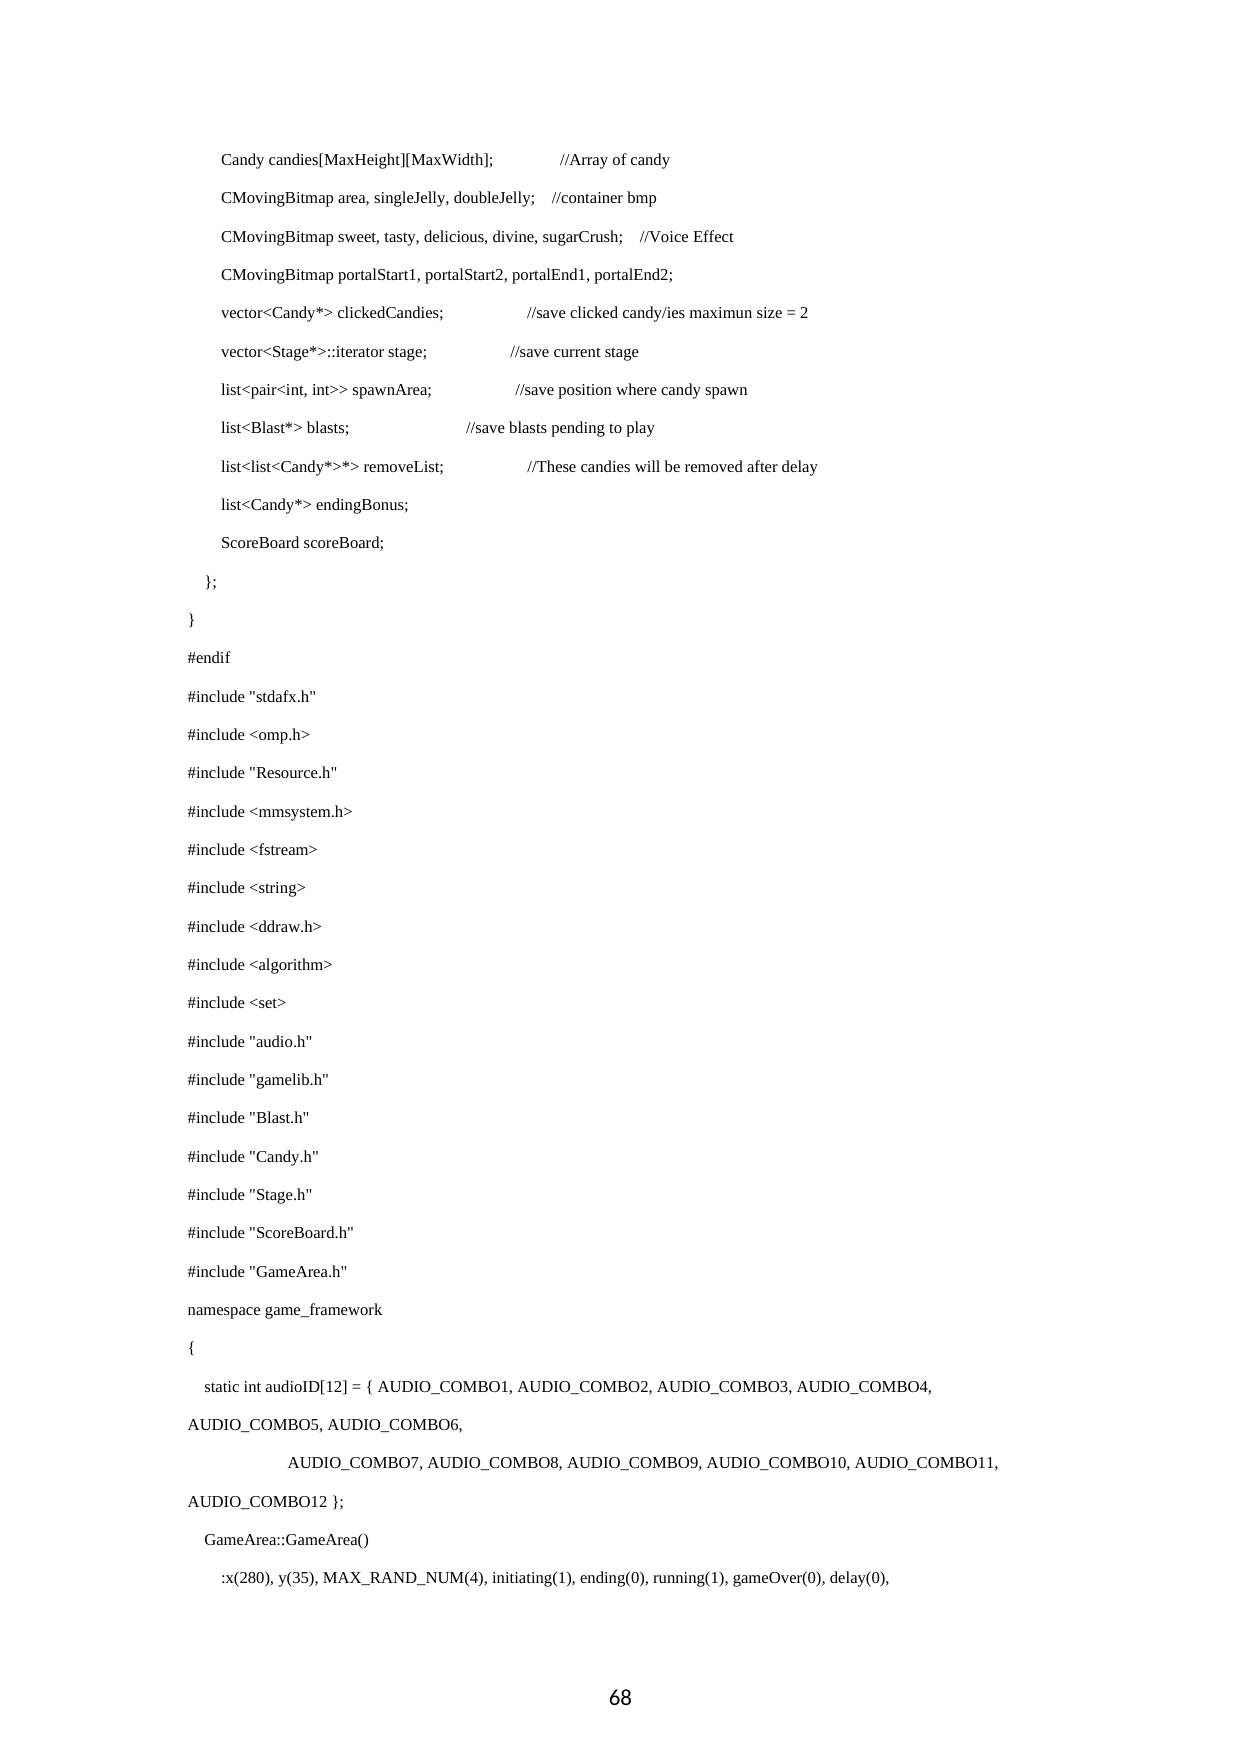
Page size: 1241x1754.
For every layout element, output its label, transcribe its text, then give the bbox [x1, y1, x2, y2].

list GameArea::GameArea() [187, 1530, 1053, 1549]
list #include <ddraw.h> [187, 917, 1053, 936]
list list<list<Candy*>*> removeList; //These candies will be removed after delay [187, 457, 1053, 476]
list AUDIO_COMBO7, AUDIO_COMBO8, AUDIO_COMBO9, AUDIO_COMBO10, AUDIO_COMBO11, AUDIO_COMBO12 }; [187, 1453, 1053, 1511]
list #include <algorithm> [187, 955, 1053, 974]
list #include "GameArea.h" [187, 1262, 1053, 1281]
list #include <string> [187, 878, 1053, 897]
list #include <fstream> [187, 840, 1053, 859]
list #include "Candy.h" [187, 1147, 1053, 1166]
list #include "stdafx.h" [187, 687, 1053, 706]
list ScoreBoard scoreBoard; [187, 533, 1053, 552]
list vector<Candy*> clickedCandies; //save clicked candy/ies maximun size = 2 [187, 303, 1053, 322]
list namespace game_framework [187, 1300, 1053, 1319]
list static int audioID[12] = { AUDIO_COMBO1, AUDIO_COMBO2, AUDIO_COMBO3, AUDIO_COMBO4, AUDIO_COMBO5, AUDIO_COMBO6, [187, 1377, 1053, 1434]
list list<pair<int, int>> spawnArea; //save position where candy spawn [187, 380, 1053, 399]
list CMovingBitmap area, singleJelly, doubleJelly; //container bmp [187, 188, 1053, 207]
list #include "gamelib.h" [187, 1070, 1053, 1089]
list #include "audio.h" [187, 1032, 1053, 1051]
list Candy candies[MaxHeight][MaxWidth]; //Array of candy [187, 150, 1053, 169]
list :x(280), y(35), MAX_RAND_NUM(4), initiating(1), ending(0), running(1), gameOver(0), delay(0), [187, 1568, 1053, 1587]
list } [187, 610, 1053, 629]
list #include "Blast.h" [187, 1108, 1053, 1127]
list { [187, 1338, 1053, 1357]
list }; [187, 572, 1053, 591]
list list<Candy*> endingBonus; [187, 495, 1053, 514]
list list<Blast*> blasts; //save blasts pending to play [187, 418, 1053, 437]
list #include <set> [187, 993, 1053, 1012]
list #include "ScoreBoard.h" [187, 1223, 1053, 1242]
list vector<Stage*>::iterator stage; //save current stage [187, 342, 1053, 361]
list #include <mmsystem.h> [187, 802, 1053, 821]
list #endif [187, 648, 1053, 667]
list #include "Resource.h" [187, 763, 1053, 782]
list #include <omp.h> [187, 725, 1053, 744]
list #include "Stage.h" [187, 1185, 1053, 1204]
list CMovingBitmap sweet, tasty, delicious, divine, sugarCrush; //Voice Effect [187, 227, 1053, 246]
list CMovingBitmap portalStart1, portalStart2, portalEnd1, portalEnd2; [187, 265, 1053, 284]
